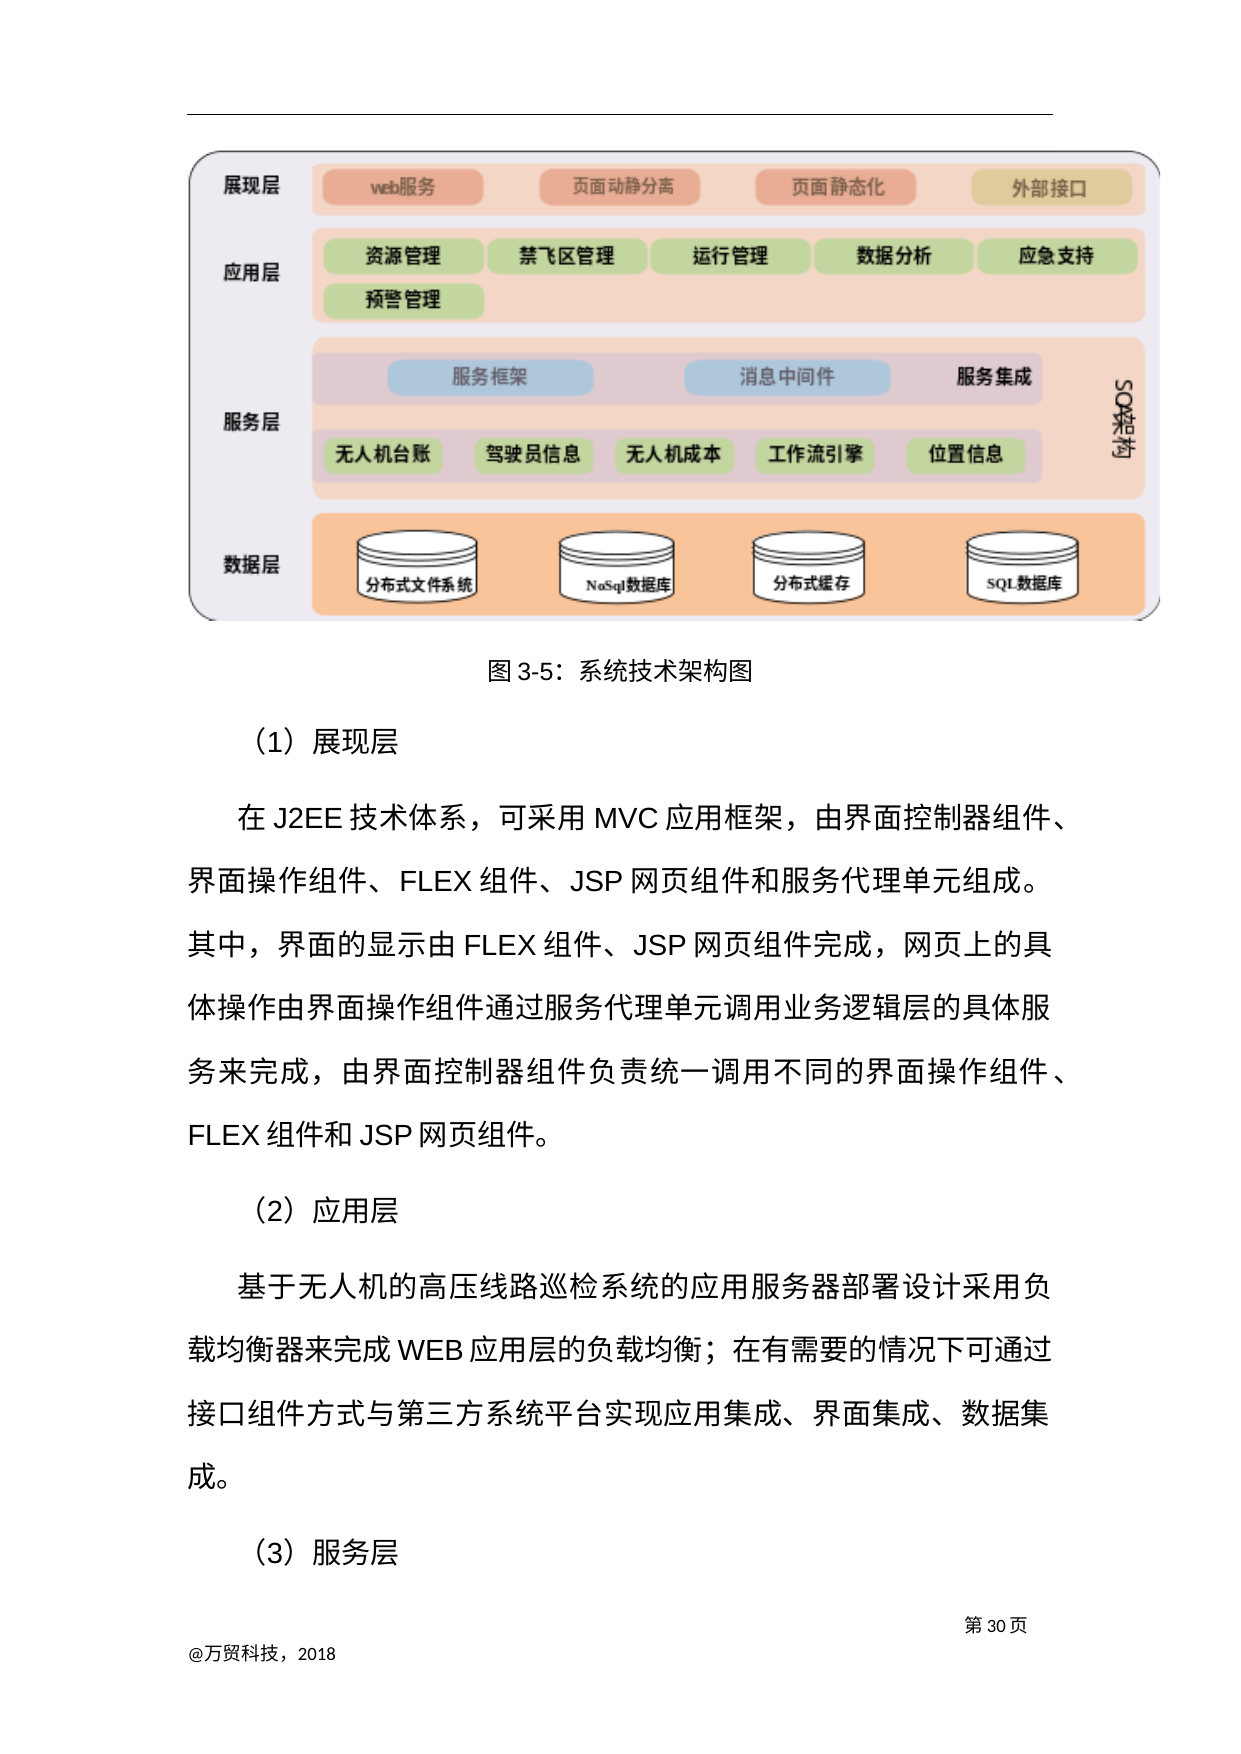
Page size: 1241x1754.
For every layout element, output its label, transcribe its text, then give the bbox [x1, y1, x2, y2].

text 图3-5：系统技术架构图 [187, 150, 1053, 688]
text （1）展现层 [187, 718, 1053, 761]
text （3）服务层 [187, 1530, 1053, 1572]
text 基于无人机的高压线路巡检系统的应用服务器部署设计采用负载均衡器来完成WEB应用层的负载均衡；在有需要的情况下可通过接口组件方式与第三方系统平台实现应用集成、界面集成、数据集成。 [187, 1263, 1053, 1496]
text 在J2EE技术体系，可采用MVC应用框架，由界面控制器组件、界面操作组件、FLEX组件、JSP网页组件和服务代理单元组成。其中，界面的显示由FLEX组件、JSP网页组件完成，网页上的具体操作由界面操作组件通过服务代理单元调用业务逻辑层的具体服务来完成，由界面控制器组件负责统一调用不同的界面操作组件、FLEX组件和JSP网页组件。 [187, 794, 1053, 1154]
text （2）应用层 [187, 1187, 1053, 1230]
